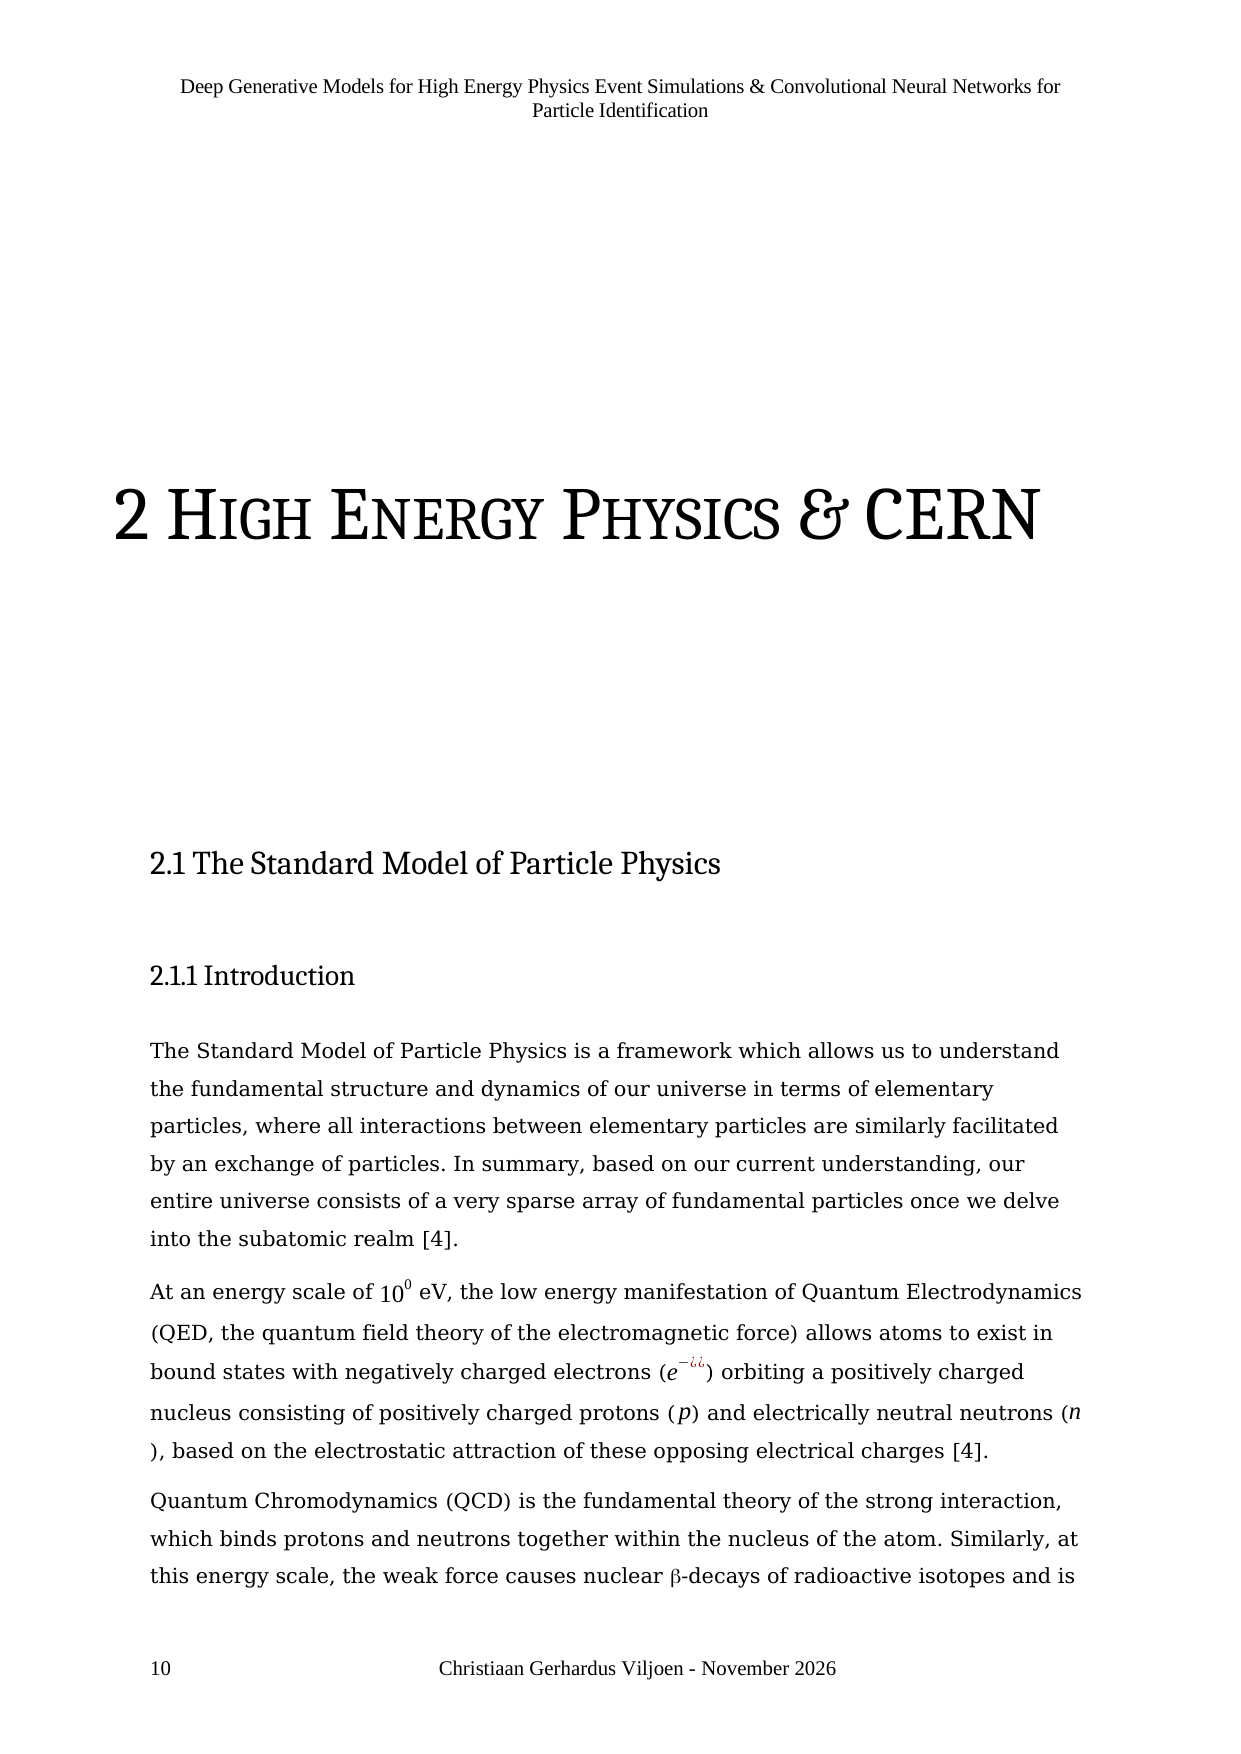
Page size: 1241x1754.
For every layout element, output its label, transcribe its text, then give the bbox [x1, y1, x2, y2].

subtitle Introduction [150, 959, 1090, 992]
subtitle The Standard Model of Particle Physics [150, 844, 1090, 883]
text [150, 1488, 1090, 1588]
text The Standard Model of Particle Physics is a framework which allows us to understand the fundamental structure and dynamics of our universe in terms of elementary particles, where all interactions between elementary particles are similarly facilitated by an exchange of particles. In summary, based on our current understanding, our entire universe consists of a very sparse array of fundamental particles once we delve into the subatomic realm . [150, 1038, 1090, 1251]
text At an energy scale of eV, the low energy manifestation of Quantum Electrodynamics (QED, the quantum field theory of the electromagnetic force) allows atoms to exist in bound states with negatively charged electrons () orbiting a positively charged nucleus consisting of positively charged protons () and electrically neutral neutrons (), based on the electrostatic attraction of these opposing electrical charges. [150, 1276, 1090, 1463]
subtitle High Energy Physics & CERN [114, 472, 1090, 558]
